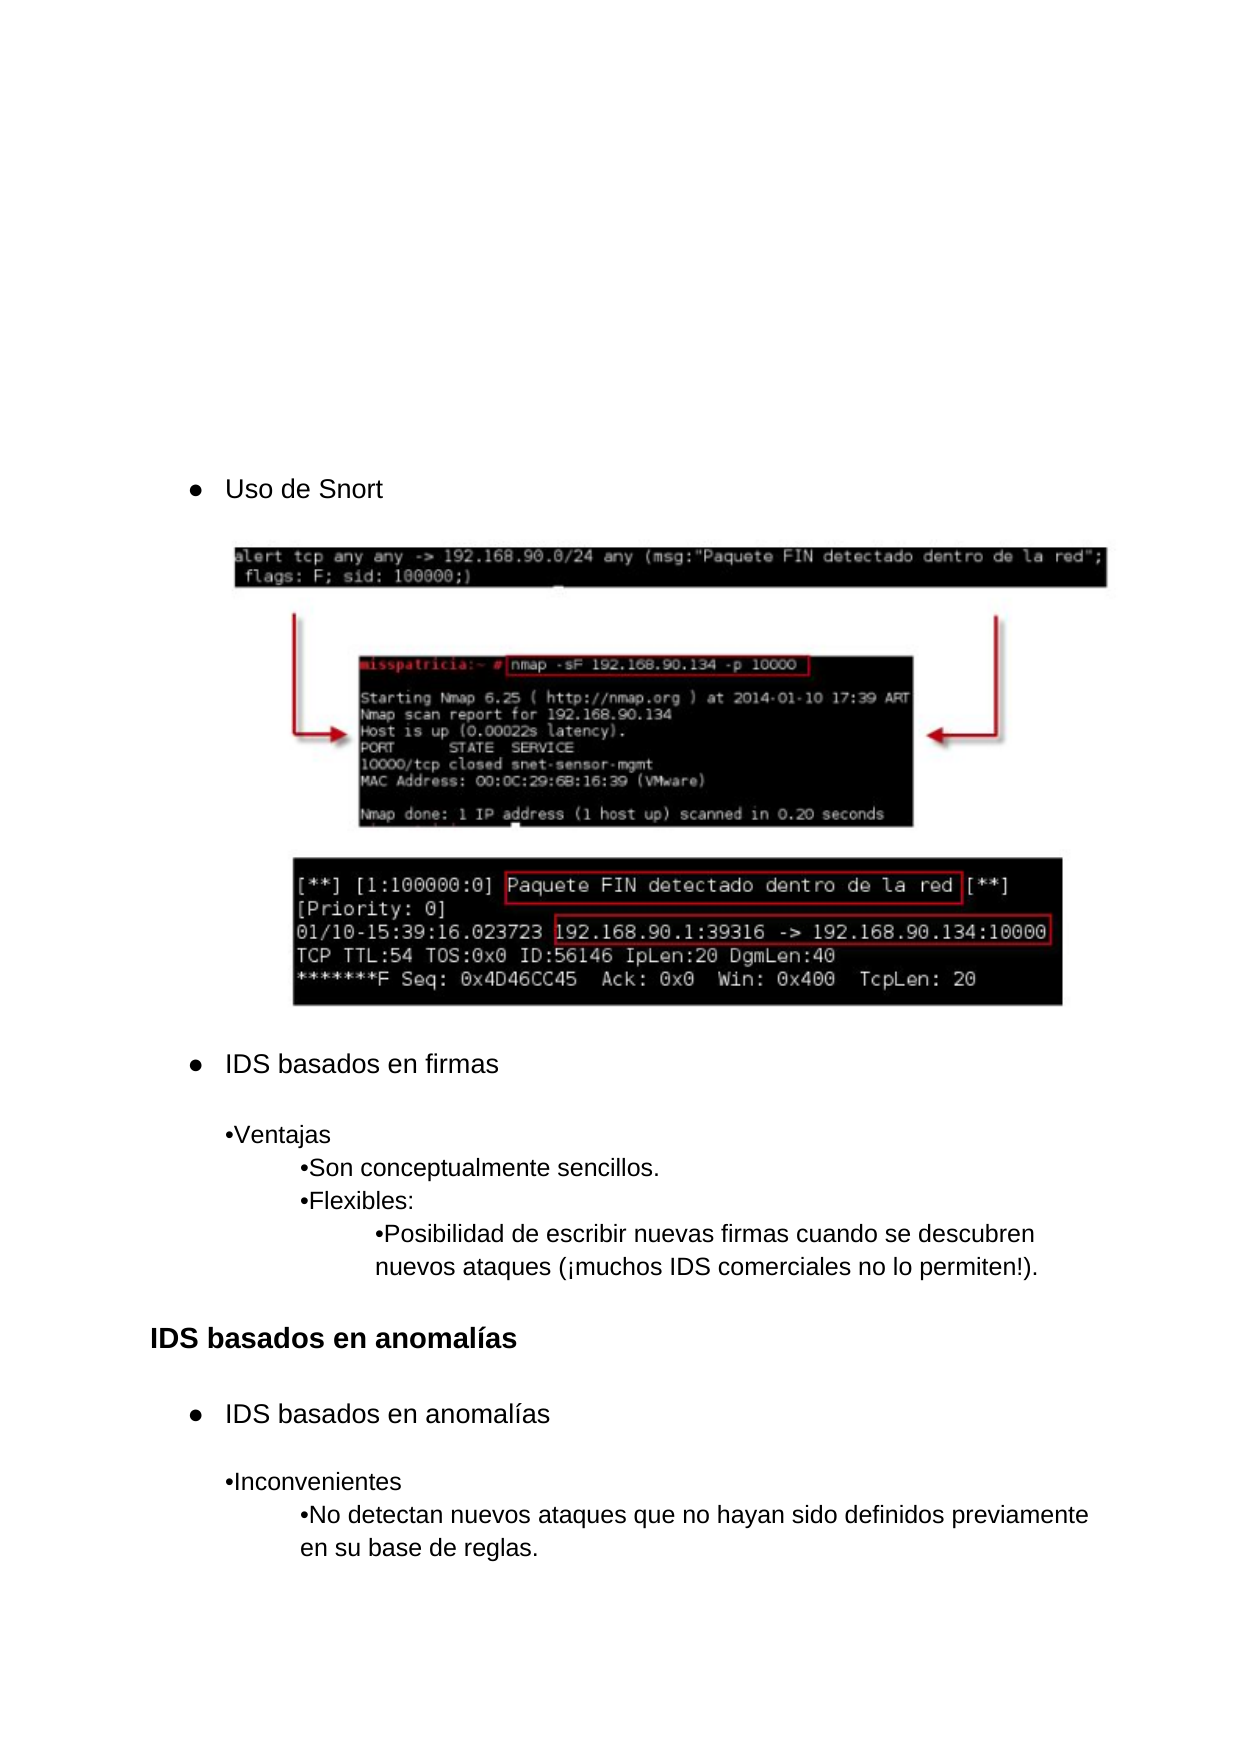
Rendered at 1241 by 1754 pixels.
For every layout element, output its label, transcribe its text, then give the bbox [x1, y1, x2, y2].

picture [204, 532, 1141, 1011]
text •No detectan nuevos ataques que no hayan sido definidos previamente en su base de reglas. [300, 1500, 1090, 1562]
text IDS basados en anomalías [150, 1321, 1090, 1355]
text •Son conceptualmente sencillos. [300, 1153, 1090, 1182]
list IDS basados en firmas [187, 1048, 1090, 1080]
text •Inconvenientes [225, 1467, 1090, 1496]
text •Ventajas [225, 1120, 1090, 1149]
list IDS basados en anomalías [187, 1398, 1090, 1430]
list Uso de Snort [187, 473, 1090, 505]
text •Posibilidad de escribir nuevas firmas cuando se descubren nuevos ataques (¡muchos IDS comerciales no lo permiten!). [375, 1219, 1090, 1281]
text •Flexibles: [300, 1186, 1090, 1215]
